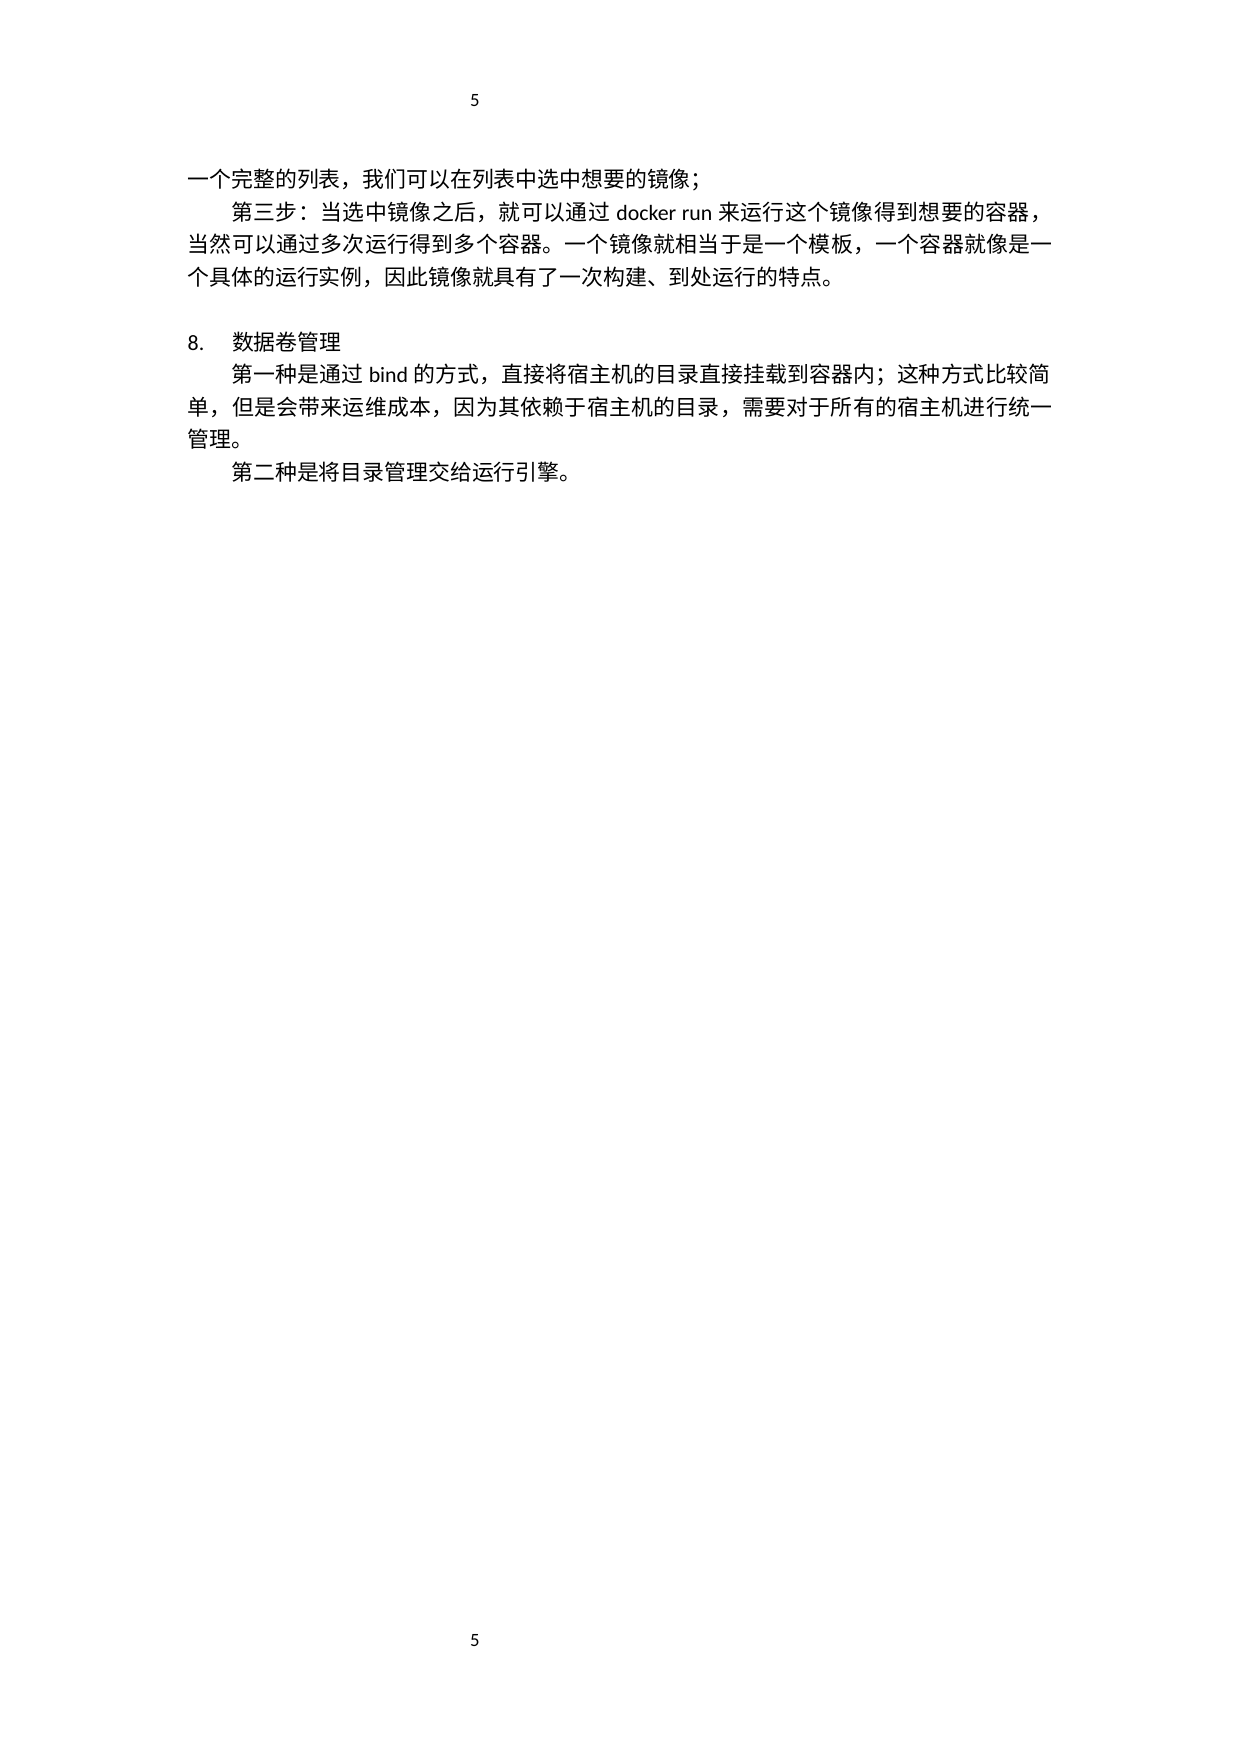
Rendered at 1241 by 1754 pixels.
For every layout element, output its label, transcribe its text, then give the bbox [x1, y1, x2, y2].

list 数据卷管理 [187, 324, 1053, 357]
text 第一种是通过 bind 的方式，直接将宿主机的目录直接挂载到容器内；这种方式比较简单，但是会带来运维成本，因为其依赖于宿主机的目录，需要对于所有的宿主机进行统一管理。 [187, 357, 1053, 454]
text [187, 162, 1053, 194]
text 第三步：当选中镜像之后，就可以通过 docker run 来运行这个镜像得到想要的容器，当然可以通过多次运行得到多个容器。一个镜像就相当于是一个模板，一个容器就像是一个具体的运行实例，因此镜像就具有了一次构建、到处运行的特点。 [187, 194, 1053, 292]
text 第二种是将目录管理交给运行引擎。 [187, 454, 1053, 487]
